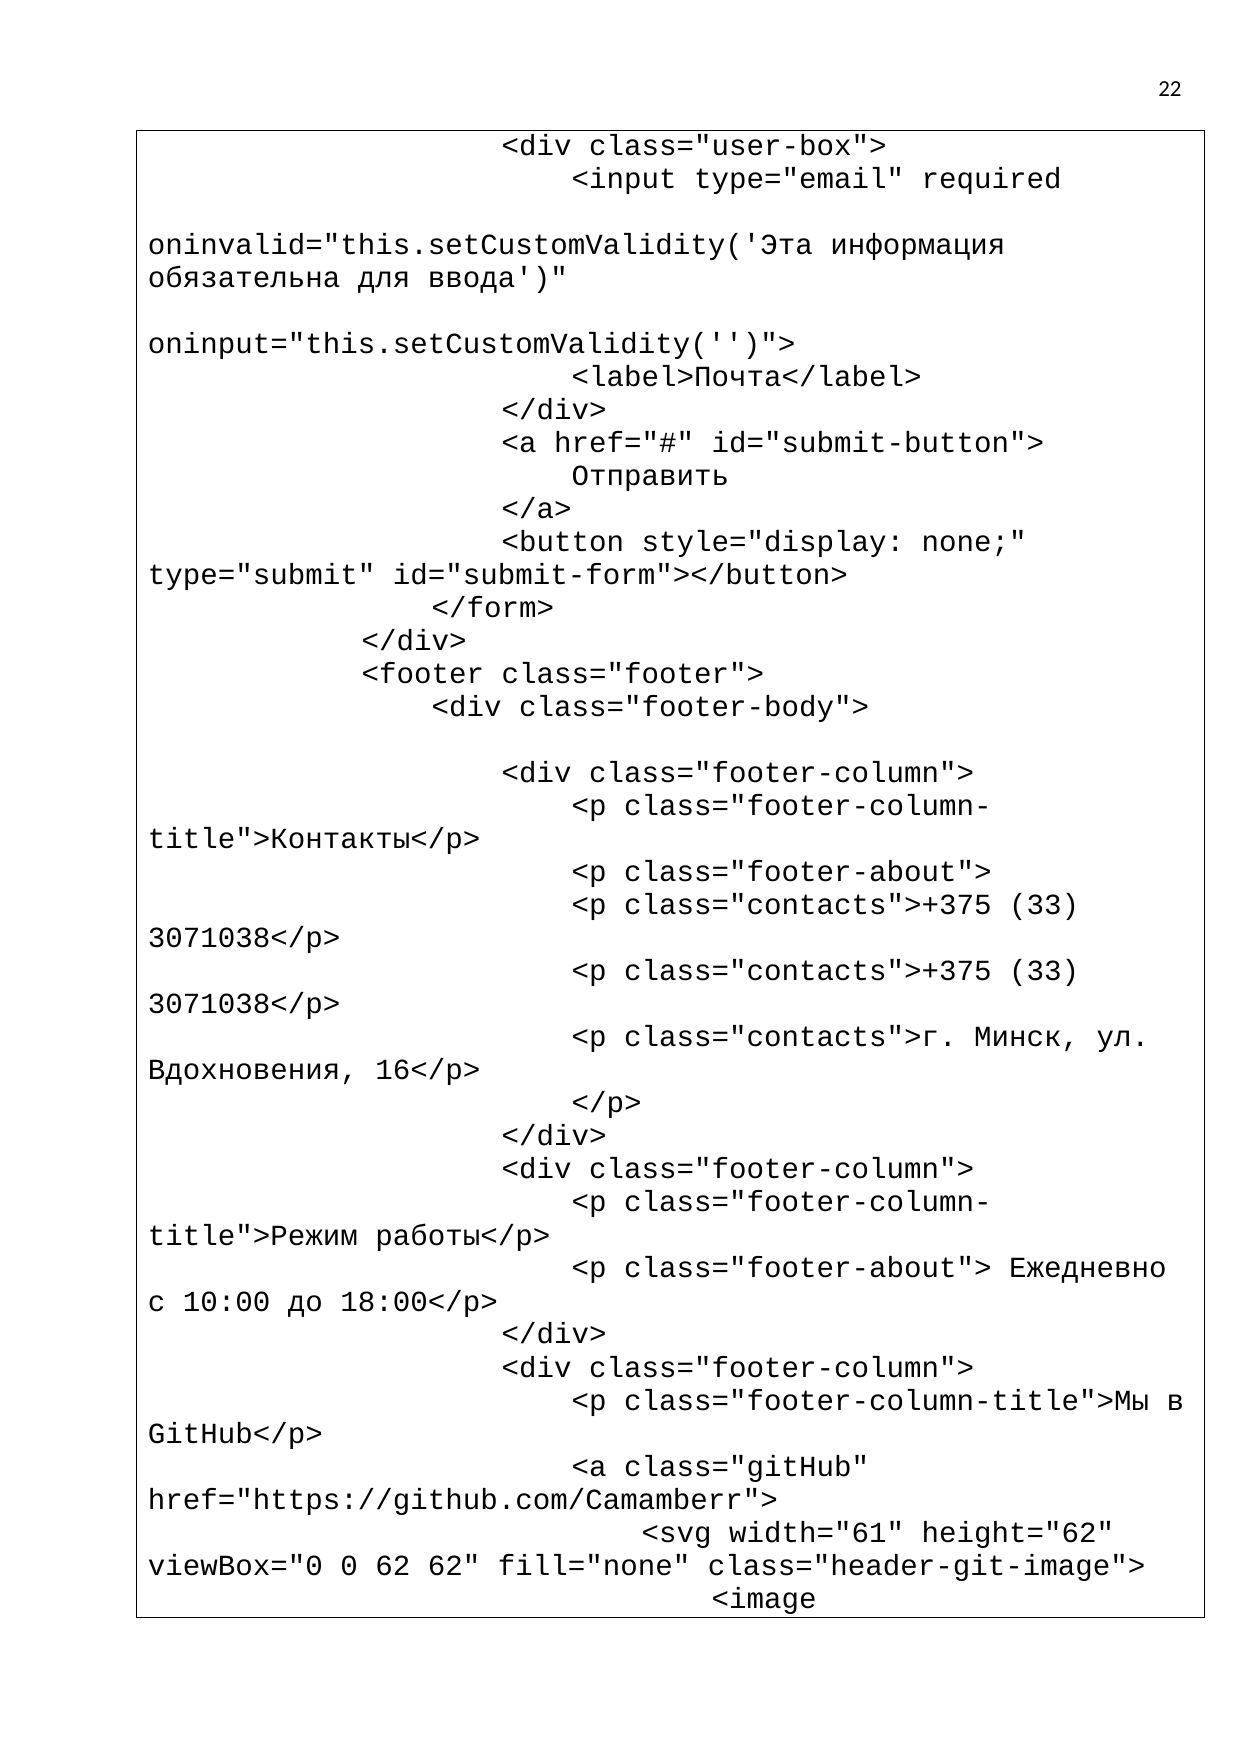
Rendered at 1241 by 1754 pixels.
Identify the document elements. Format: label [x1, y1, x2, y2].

table_header [137, 131, 1204, 1617]
